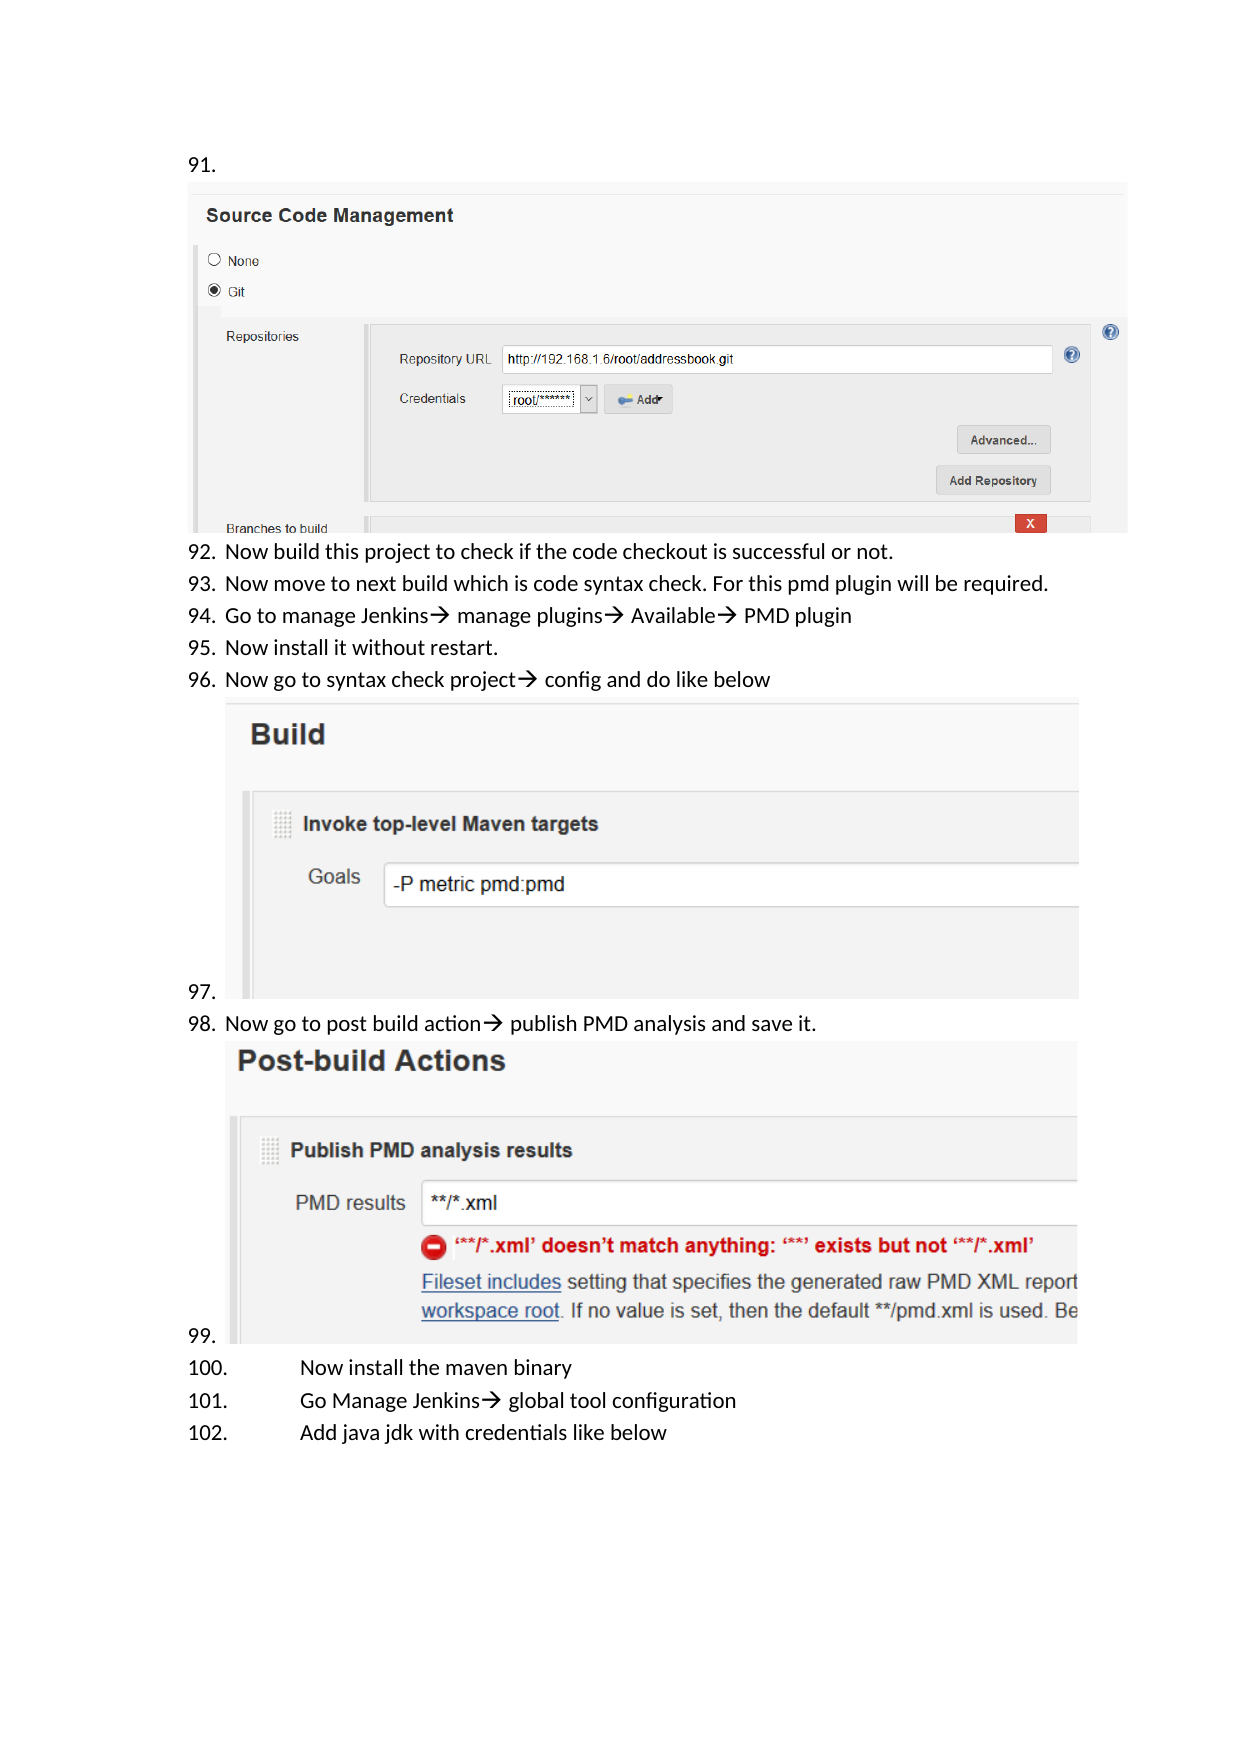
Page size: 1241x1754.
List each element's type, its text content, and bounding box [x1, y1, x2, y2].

list Now move to next build which is code syntax check. For this pmd plugin will be required. [187, 569, 1090, 597]
list Go to manage Jenkins manage plugins Available PMD plugin [187, 601, 1090, 629]
list Now build this project to check if the code checkout is successful or not. [187, 537, 1090, 565]
picture [187, 182, 1128, 533]
picture [225, 697, 1079, 999]
list Now install the maven binary [187, 1353, 1090, 1382]
list Now go to post build action publish PMD analysis and save it. [187, 1009, 1090, 1037]
list Now go to syntax check project config and do like below [187, 666, 1090, 694]
list Add java jdk with credentials like below [187, 1418, 1090, 1446]
list Go Manage Jenkins global tool configuration [187, 1386, 1090, 1414]
list Now install it without restart. [187, 633, 1090, 661]
picture [225, 1041, 1078, 1344]
